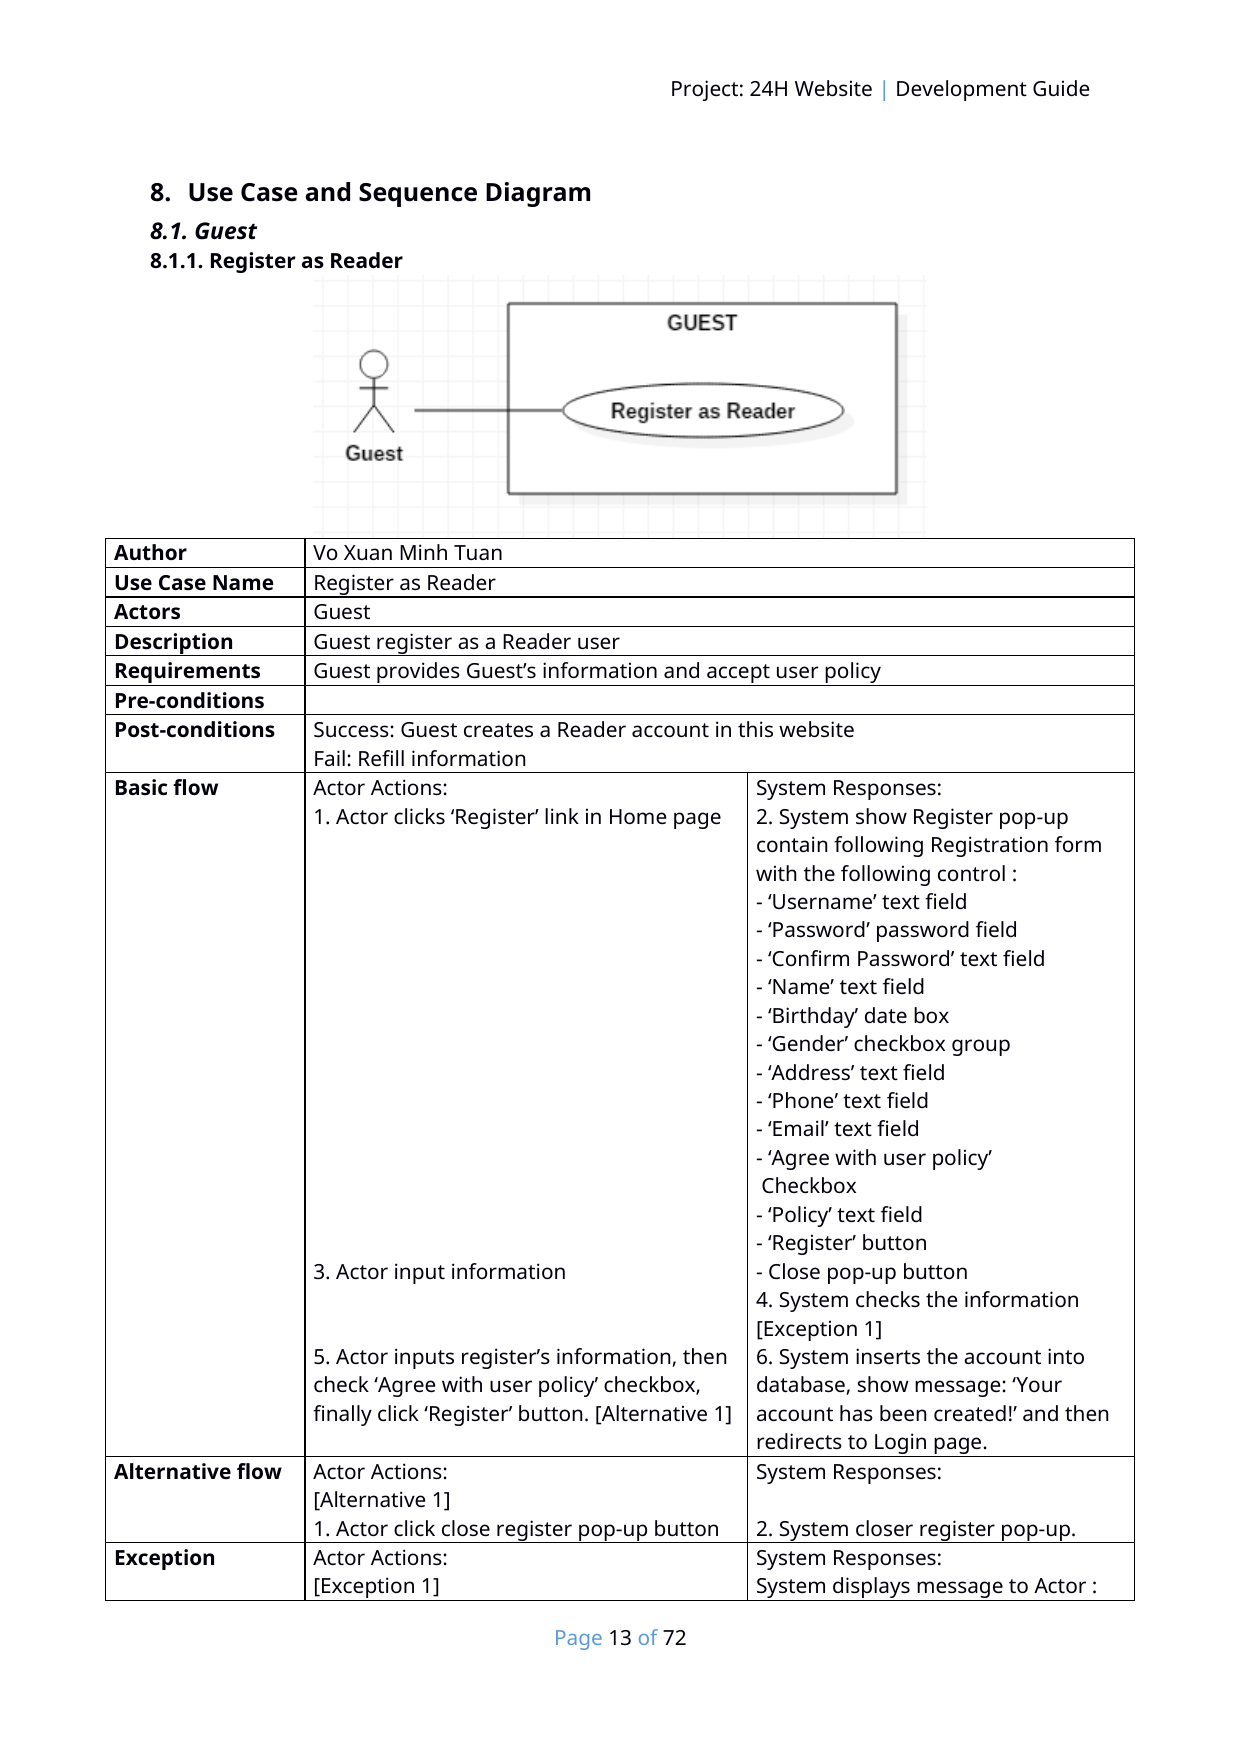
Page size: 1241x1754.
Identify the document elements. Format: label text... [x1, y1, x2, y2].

table_cell Register as Reader [306, 568, 1134, 596]
table_cell Actors [106, 598, 304, 626]
table_cell Guest provides Guest’s information and accept user policy [306, 656, 1134, 685]
table_cell Post-conditions [106, 715, 304, 772]
table_cell Guest register as a Reader user [306, 627, 1134, 655]
table_cell Pre-conditions [106, 686, 304, 714]
subtitle Use Case and Sequence Diagram [150, 175, 1090, 209]
table_cell Guest [306, 598, 1134, 626]
table_header Author [106, 539, 304, 567]
table_cell System Responses: 2. System closer register pop-up. [748, 1457, 1134, 1542]
table_cell [306, 686, 1134, 714]
table_cell Use Case Name [106, 568, 304, 596]
picture [313, 275, 928, 538]
table_cell Requirements [106, 656, 304, 685]
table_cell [748, 1543, 1134, 1600]
table_cell Description [106, 627, 304, 655]
text 8.1.1. Register as Reader [150, 247, 1090, 275]
table_cell Success: Guest creates a Reader account in this website Fail: Refill information [306, 715, 1134, 772]
table_cell Actor Actions: [Alternative 1] 1. Actor click close register pop-up button [306, 1457, 747, 1542]
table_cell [306, 1543, 747, 1600]
table_cell Actor Actions: 1. Actor clicks ‘Register’ link in Home page 3. Actor input information 5. Actor inputs register’s information, then check ‘Agree with user policy’ checkbox, finally click ‘Register’ button. [Alternative 1] [306, 773, 747, 1456]
table_cell Basic flow [106, 773, 304, 1456]
text 8.1. Guest [150, 215, 1090, 247]
table_header Vo Xuan Minh Tuan [306, 539, 1134, 567]
table_cell Exception [106, 1543, 304, 1600]
table_cell System Responses: 2. System show Register pop-up contain following Registration form with the following control : - ‘Username’ text field - ‘Password’ password field - ‘Confirm Password’ text field - ‘Name’ text field - ‘Birthday’ date box - ‘Gender’ checkbox group - ‘Address’ text field - ‘Phone’ text field - ‘Email’ text field - ‘Agree with user policy’ Checkbox - ‘Policy’ text field - ‘Register’ button - Close pop-up button 4. System checks the information [Exception 1] 6. System inserts the account into database, show message: ‘Your account has been created!’ and then redirects to Login page. [748, 773, 1134, 1456]
table_cell Alternative flow [106, 1457, 304, 1542]
